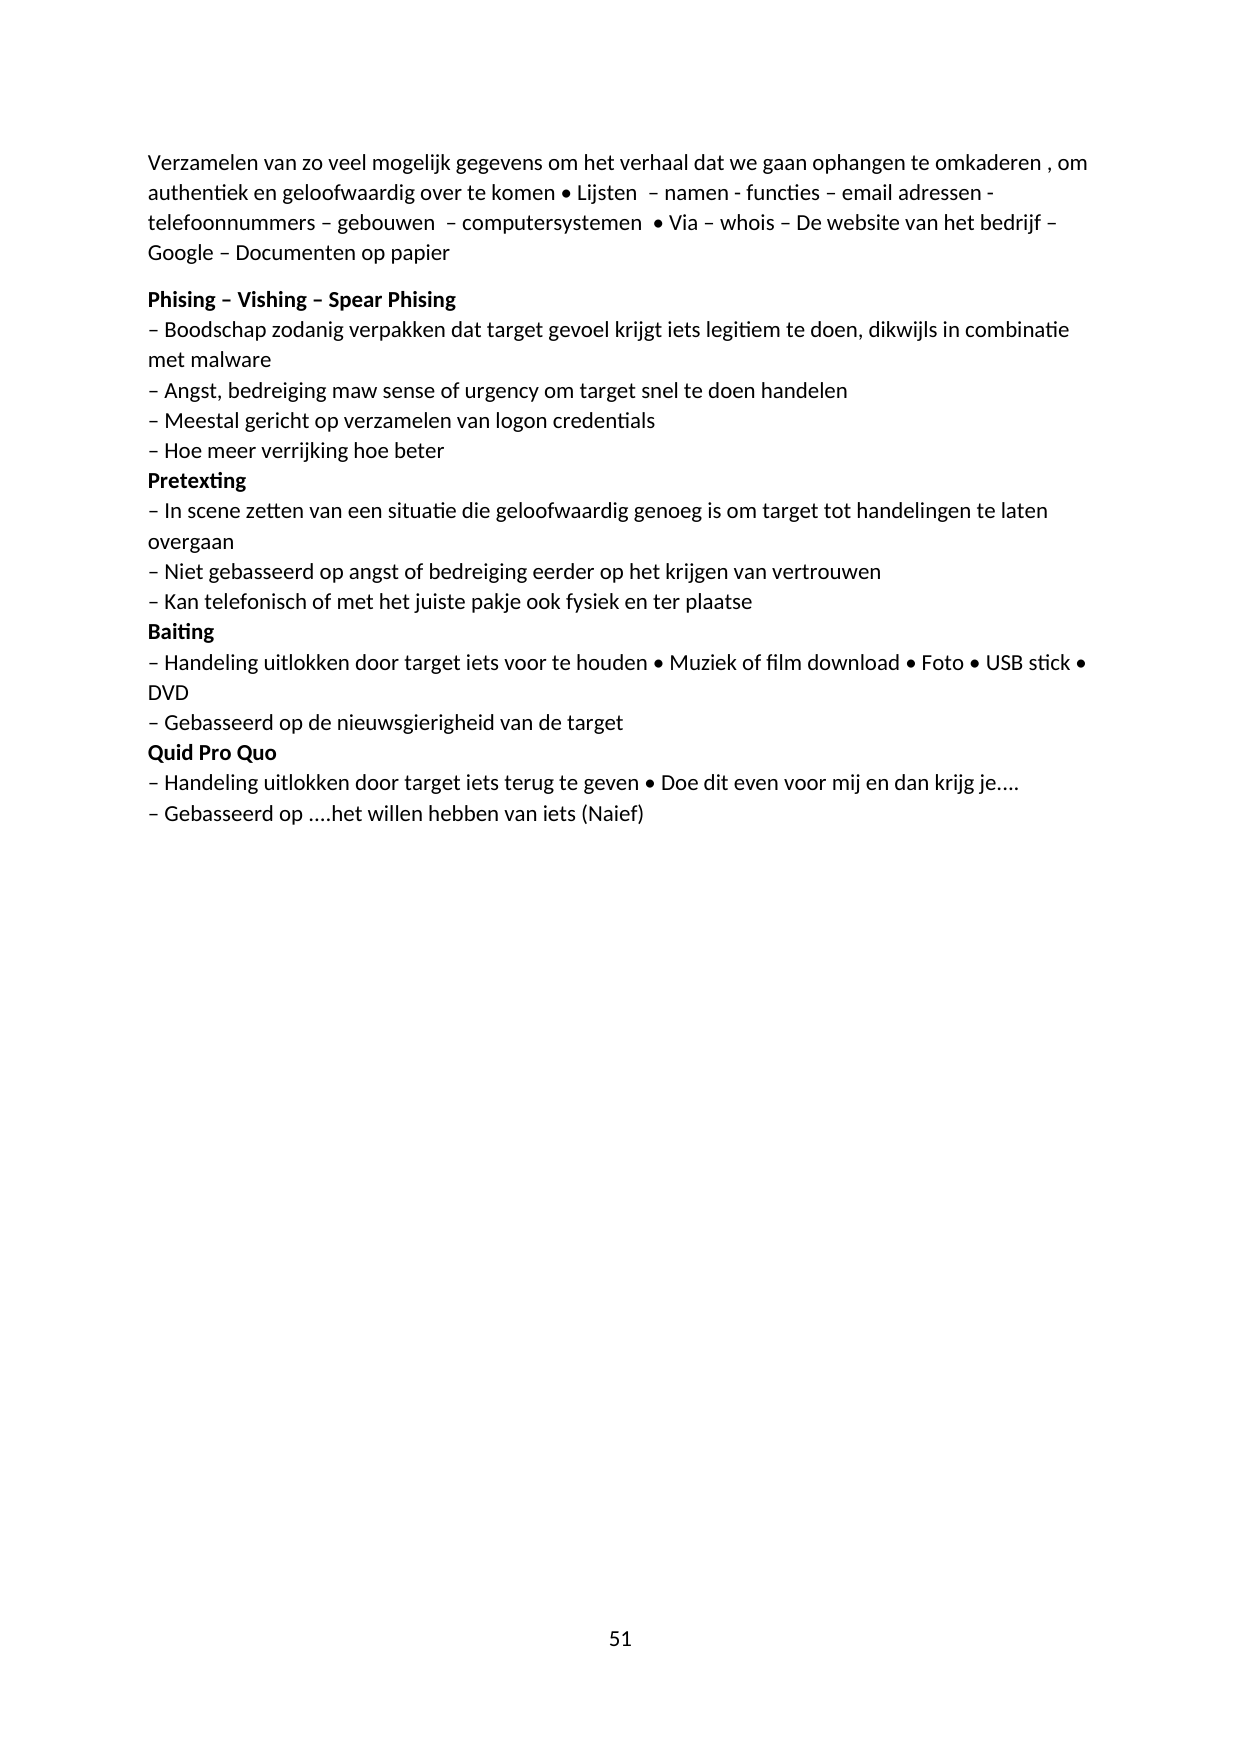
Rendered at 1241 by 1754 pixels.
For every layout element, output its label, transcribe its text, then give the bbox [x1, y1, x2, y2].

text Phising – Vishing – Spear Phising – Boodschap zodanig verpakken dat target gevoel krijgt iets legitiem te doen, dikwijls in combinatie met malware – Angst, bedreiging maw sense of urgency om target snel te doen handelen – Meestal gericht op verzamelen van logon credentials – Hoe meer verrijking hoe beter Pretexting – In scene zetten van een situatie die geloofwaardig genoeg is om target tot handelingen te laten overgaan – Niet gebasseerd op angst of bedreiging eerder op het krijgen van vertrouwen – Kan telefonisch of met het juiste pakje ook fysiek en ter plaatse Baiting – Handeling uitlokken door target iets voor te houden • Muziek of film download • Foto • USB stick • DVD – Gebasseerd op de nieuwsgierigheid van de target Quid Pro Quo – Handeling uitlokken door target iets terug te geven • Doe dit even voor mij en dan krijg je.... – Gebasseerd op ....het willen hebben van iets (Naief) [148, 285, 1093, 827]
text Verzamelen van zo veel mogelijk gegevens om het verhaal dat we gaan ophangen te omkaderen , om authentiek en geloofwaardig over te komen • Lijsten – namen - functies – email adressen - telefoonnummers – gebouwen – computersystemen • Via – whois – De website van het bedrijf – Google – Documenten op papier [148, 148, 1093, 266]
